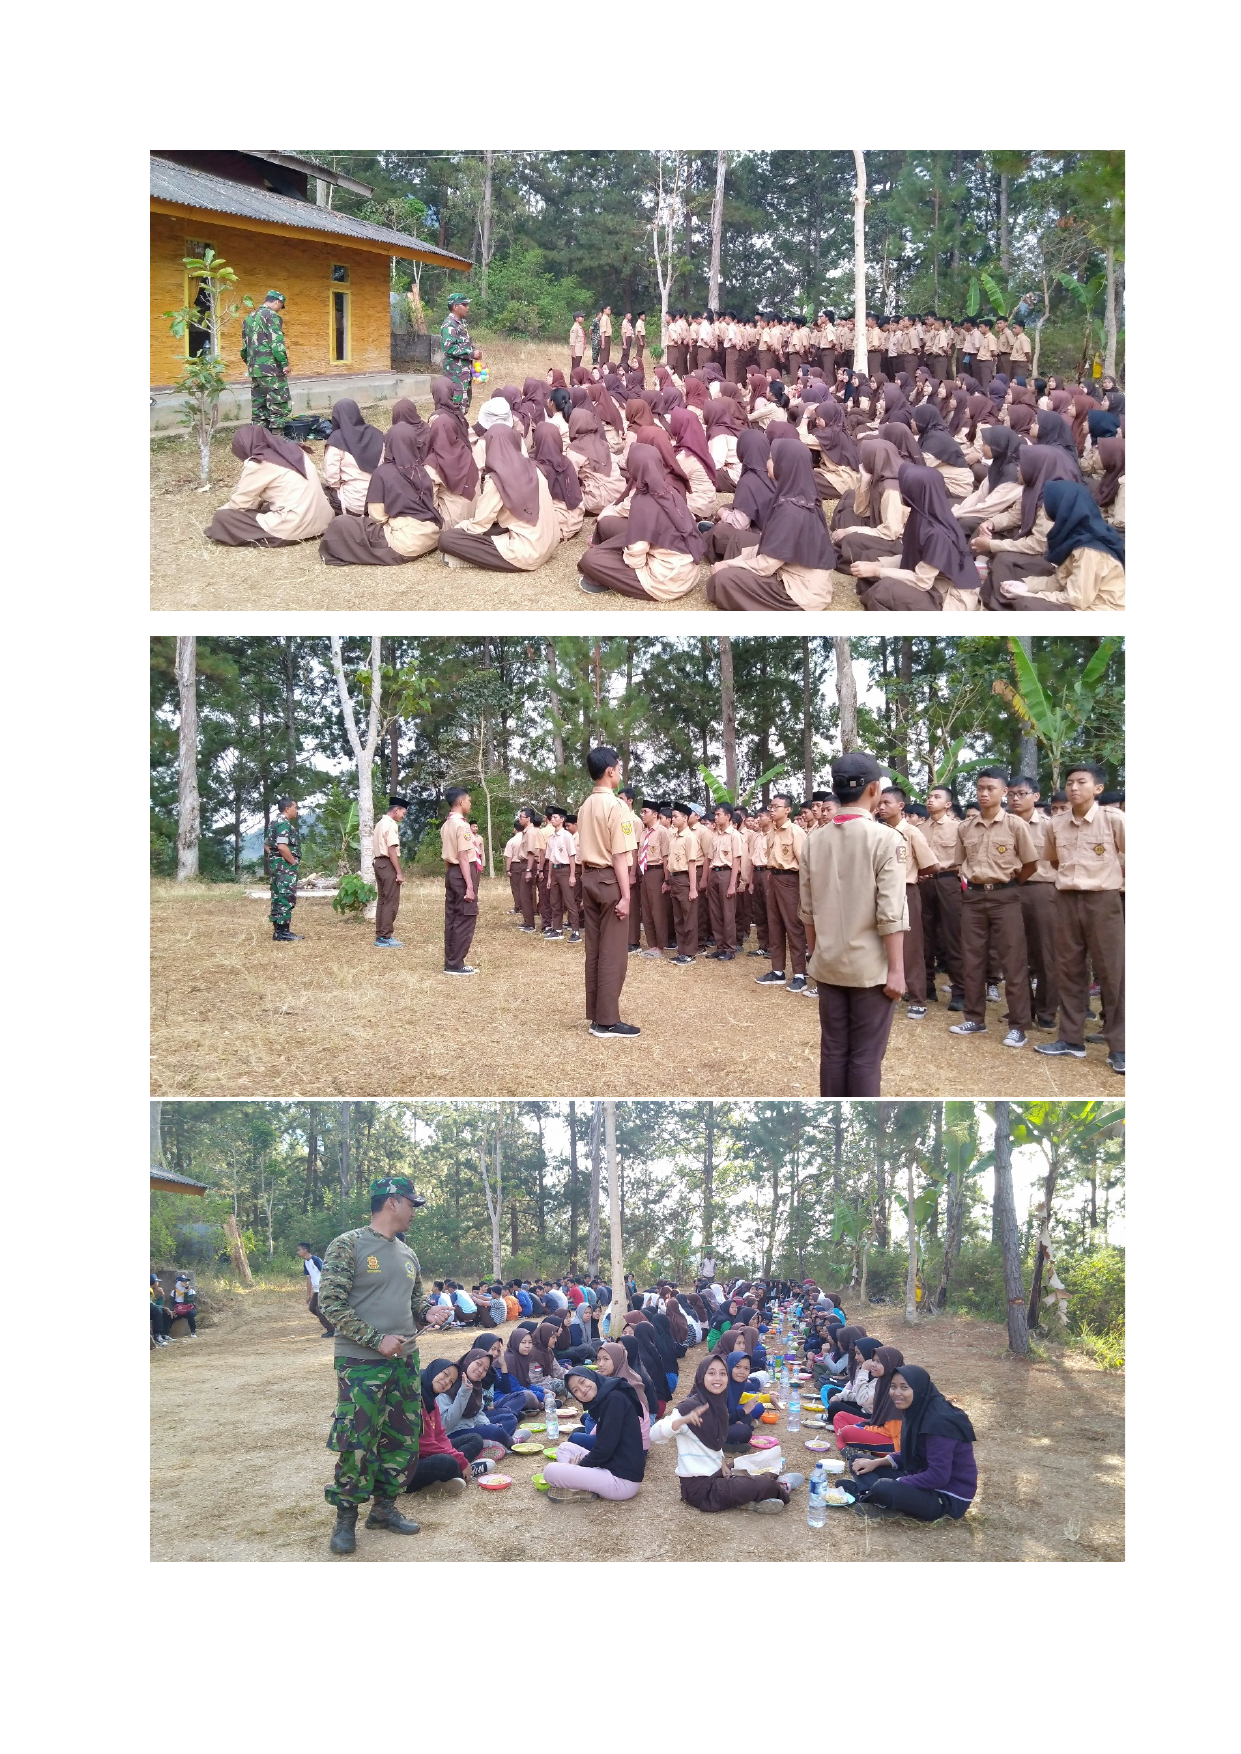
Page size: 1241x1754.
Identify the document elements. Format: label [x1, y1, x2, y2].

picture [150, 636, 1125, 1097]
picture [150, 150, 1125, 611]
picture [150, 1101, 1125, 1562]
